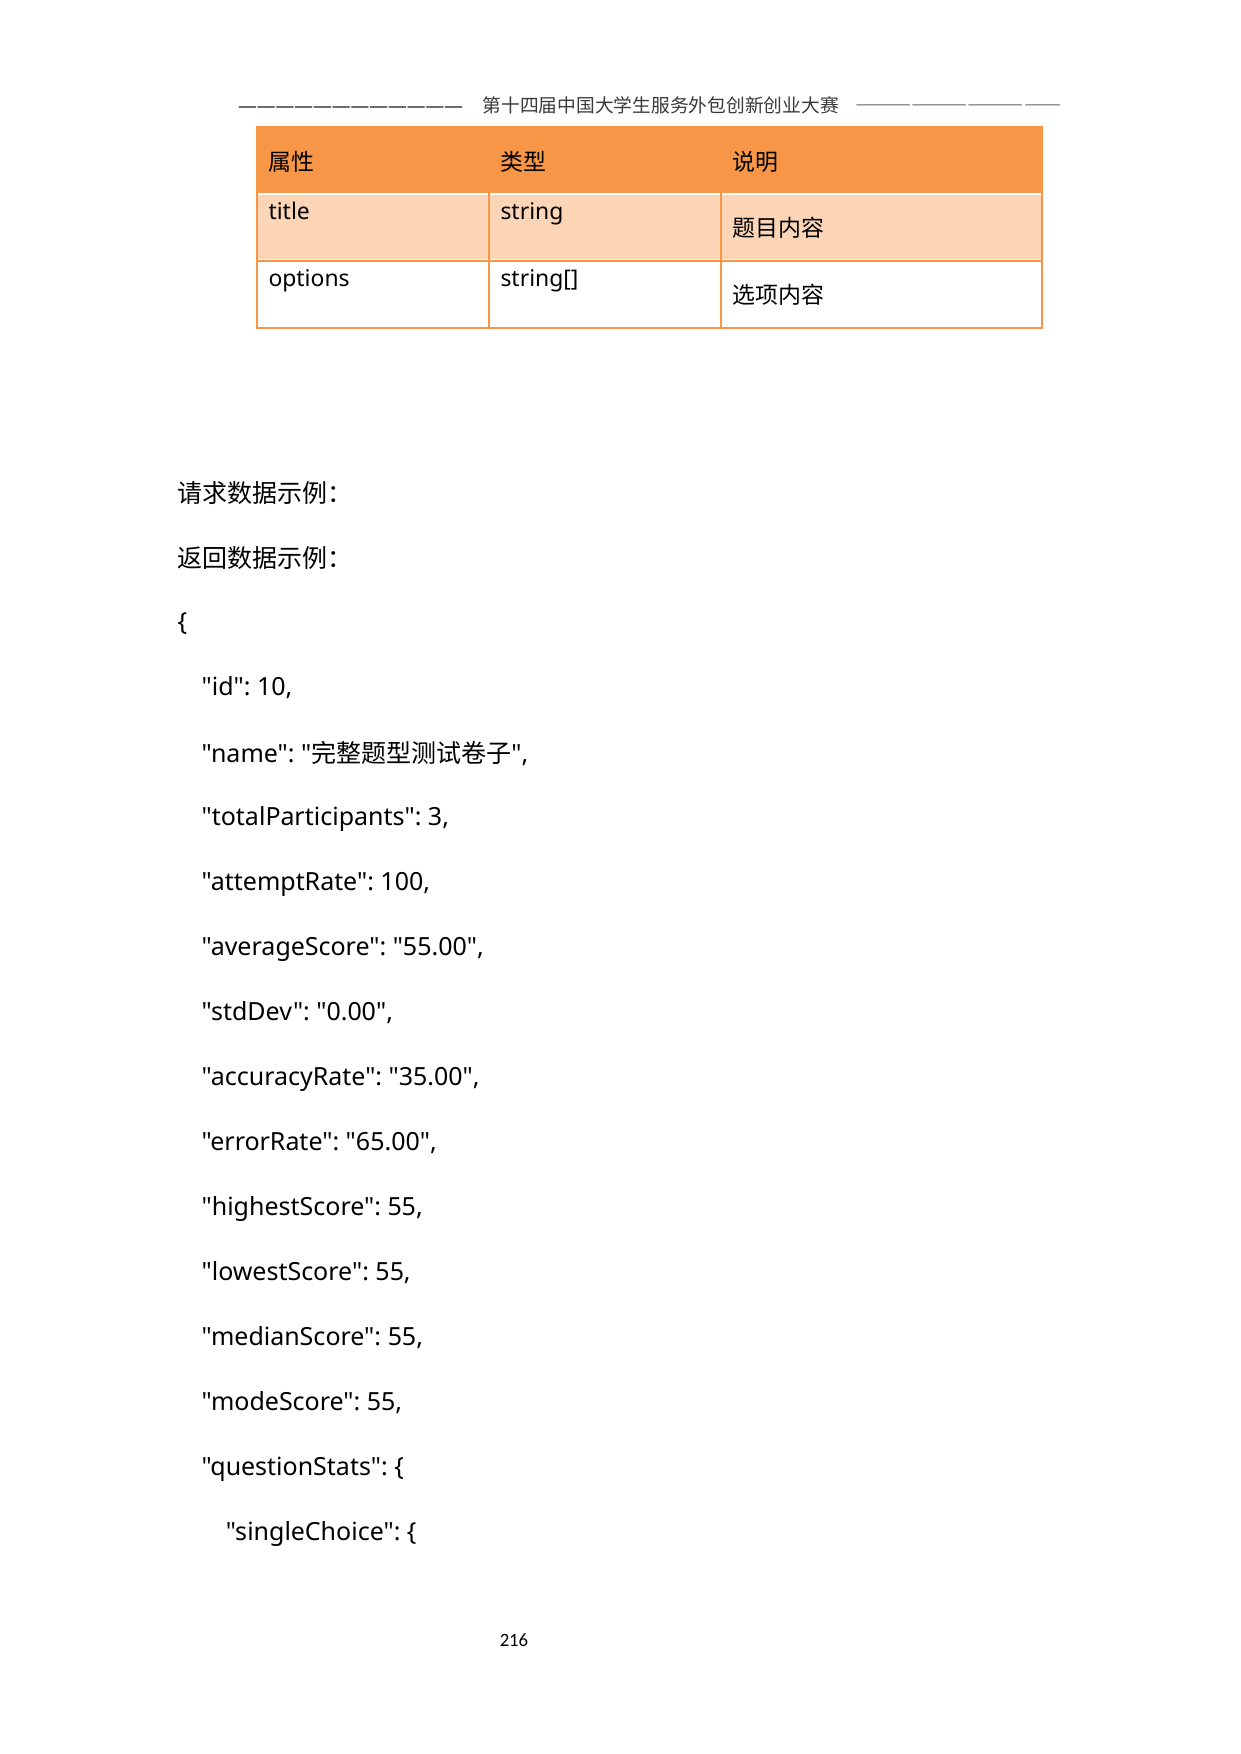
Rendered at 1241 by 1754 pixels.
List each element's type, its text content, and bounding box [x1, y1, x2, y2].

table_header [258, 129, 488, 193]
text "errorRate": "65.00", [177, 1109, 1122, 1174]
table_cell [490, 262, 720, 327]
text 返回数据示例： [177, 524, 1122, 589]
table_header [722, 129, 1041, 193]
text "name": "完整题型测试卷子", [177, 719, 1122, 784]
text 请求数据示例： [177, 459, 1122, 524]
text "averageScore": "55.00", [177, 914, 1122, 979]
text "id": 10, [177, 654, 1122, 719]
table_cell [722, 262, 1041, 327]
text "questionStats": { [177, 1434, 1122, 1499]
text { [177, 589, 1122, 654]
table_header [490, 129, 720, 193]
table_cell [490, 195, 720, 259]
text "medianScore": 55, [177, 1304, 1122, 1369]
text "modeScore": 55, [177, 1369, 1122, 1434]
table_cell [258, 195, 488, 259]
text "singleChoice": { [177, 1499, 1122, 1564]
text "stdDev": "0.00", [177, 979, 1122, 1044]
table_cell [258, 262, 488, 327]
text "totalParticipants": 3, [177, 784, 1122, 849]
text "attemptRate": 100, [177, 849, 1122, 914]
text "accuracyRate": "35.00", [177, 1044, 1122, 1109]
text "highestScore": 55, [177, 1174, 1122, 1239]
text "lowestScore": 55, [177, 1239, 1122, 1304]
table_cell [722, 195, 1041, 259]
